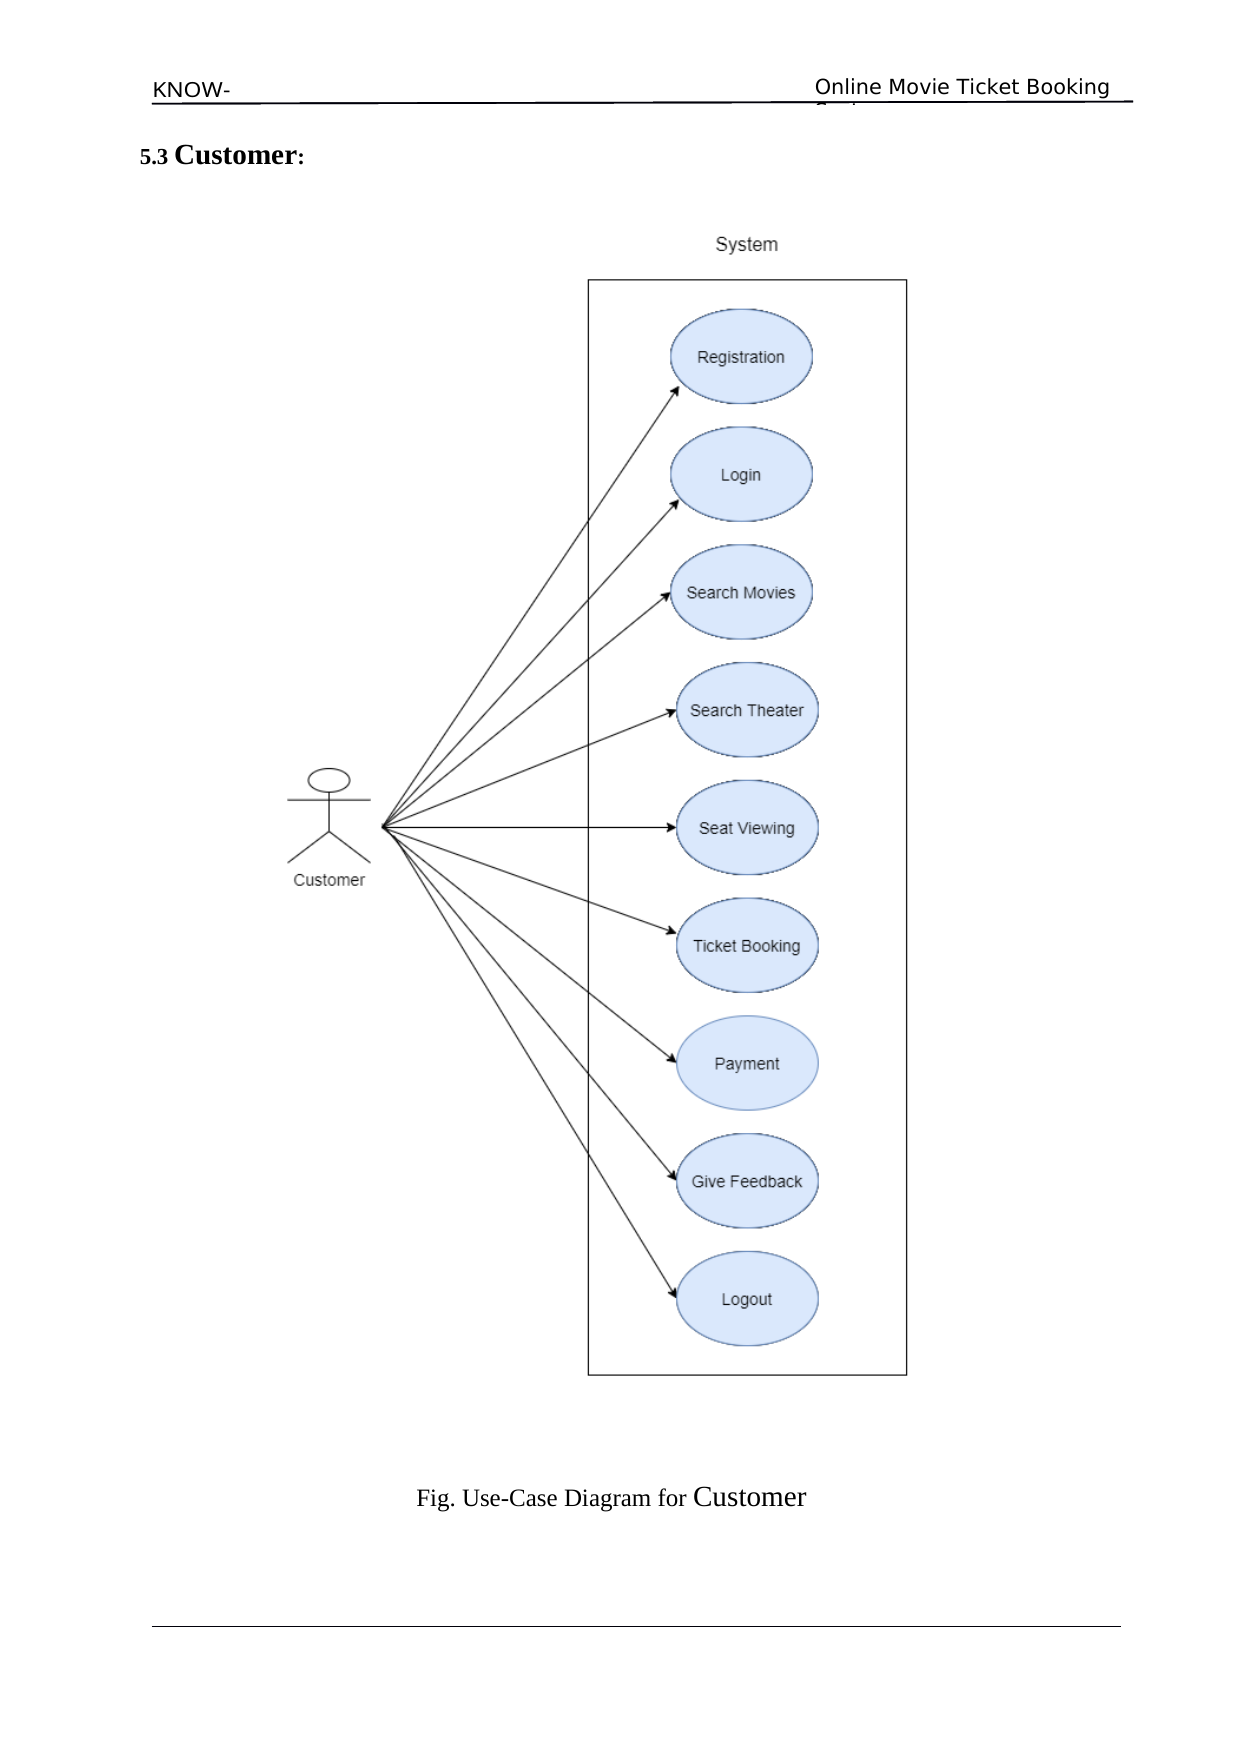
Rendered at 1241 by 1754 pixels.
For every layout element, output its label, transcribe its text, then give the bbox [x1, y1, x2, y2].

text Fig. Use-Case Diagram for Customer [341, 1479, 881, 1513]
text 5.3 Customer: [139, 137, 1134, 197]
picture [266, 226, 1008, 1415]
